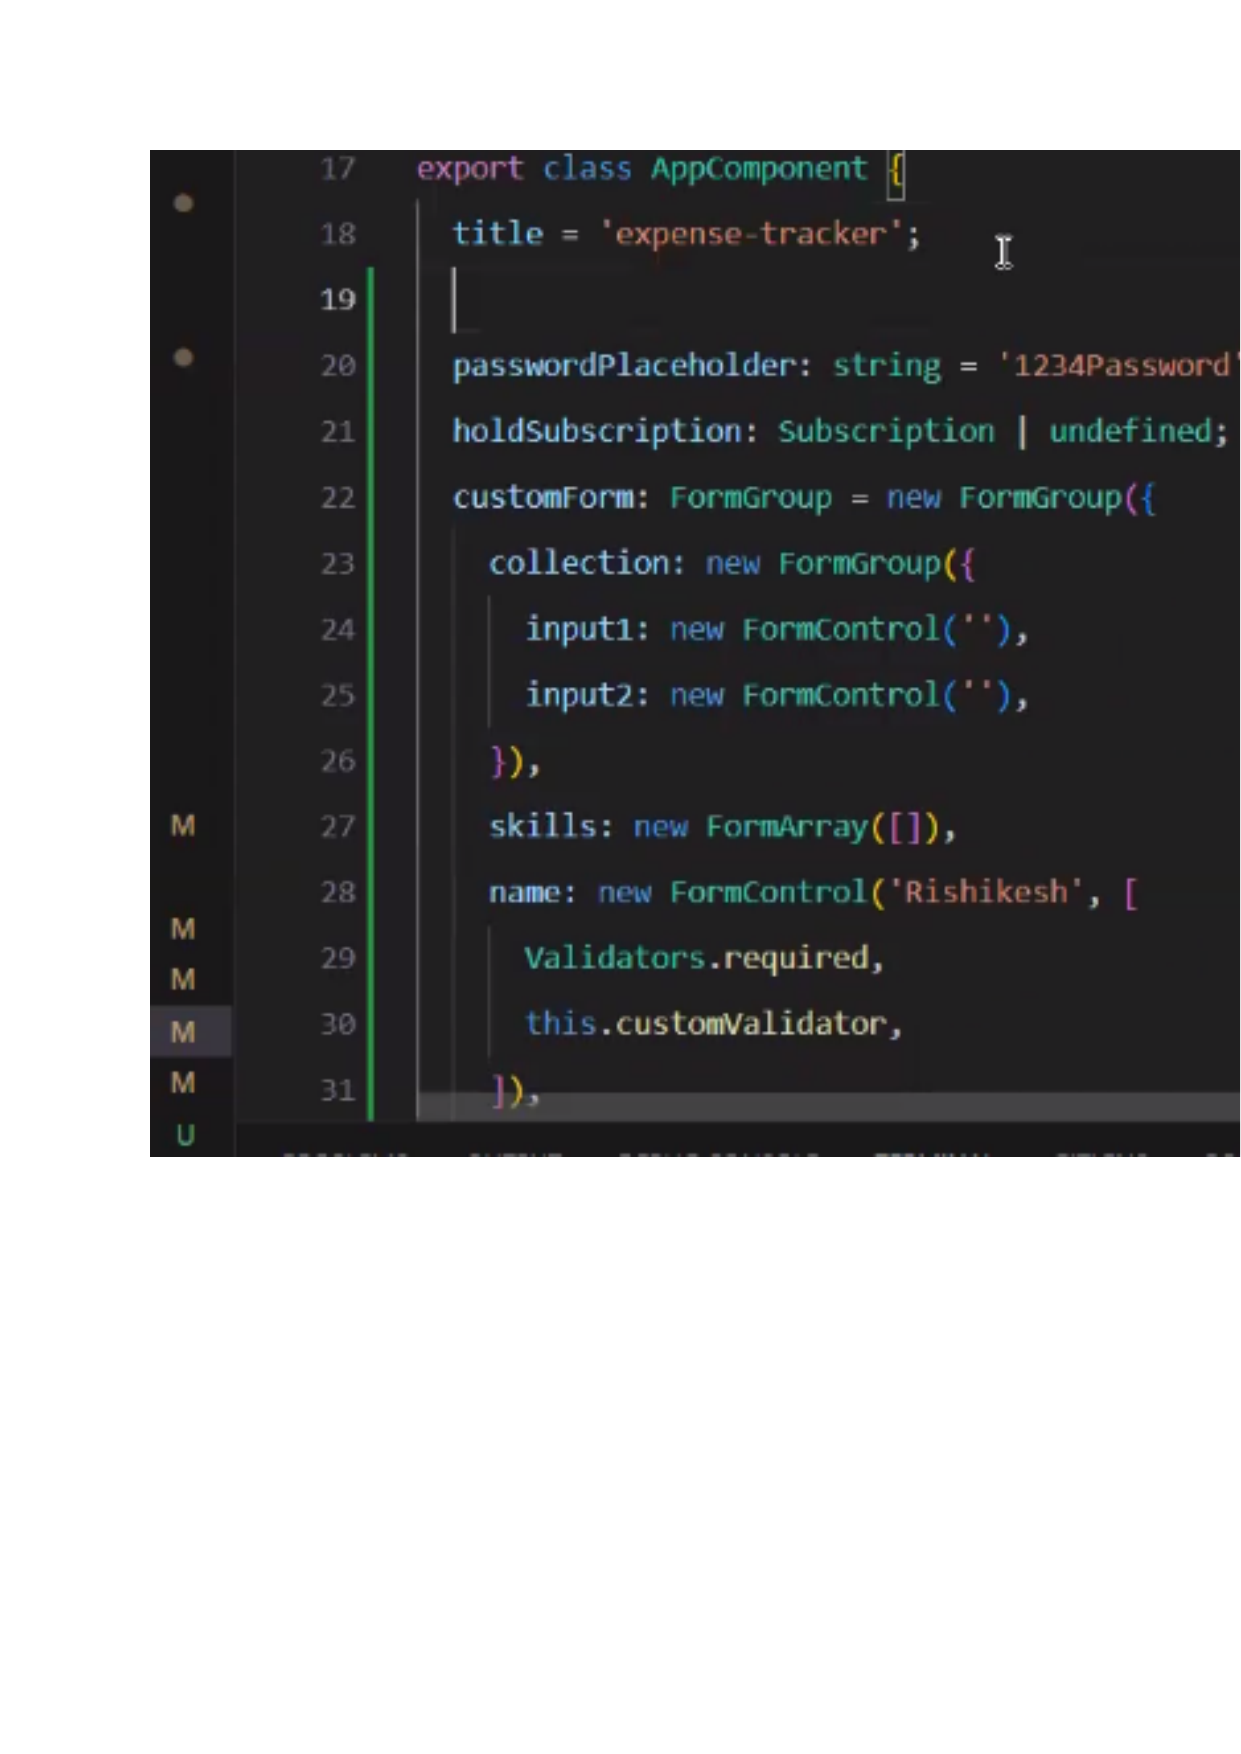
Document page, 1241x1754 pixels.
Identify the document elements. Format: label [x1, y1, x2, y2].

picture [150, 150, 1241, 1157]
